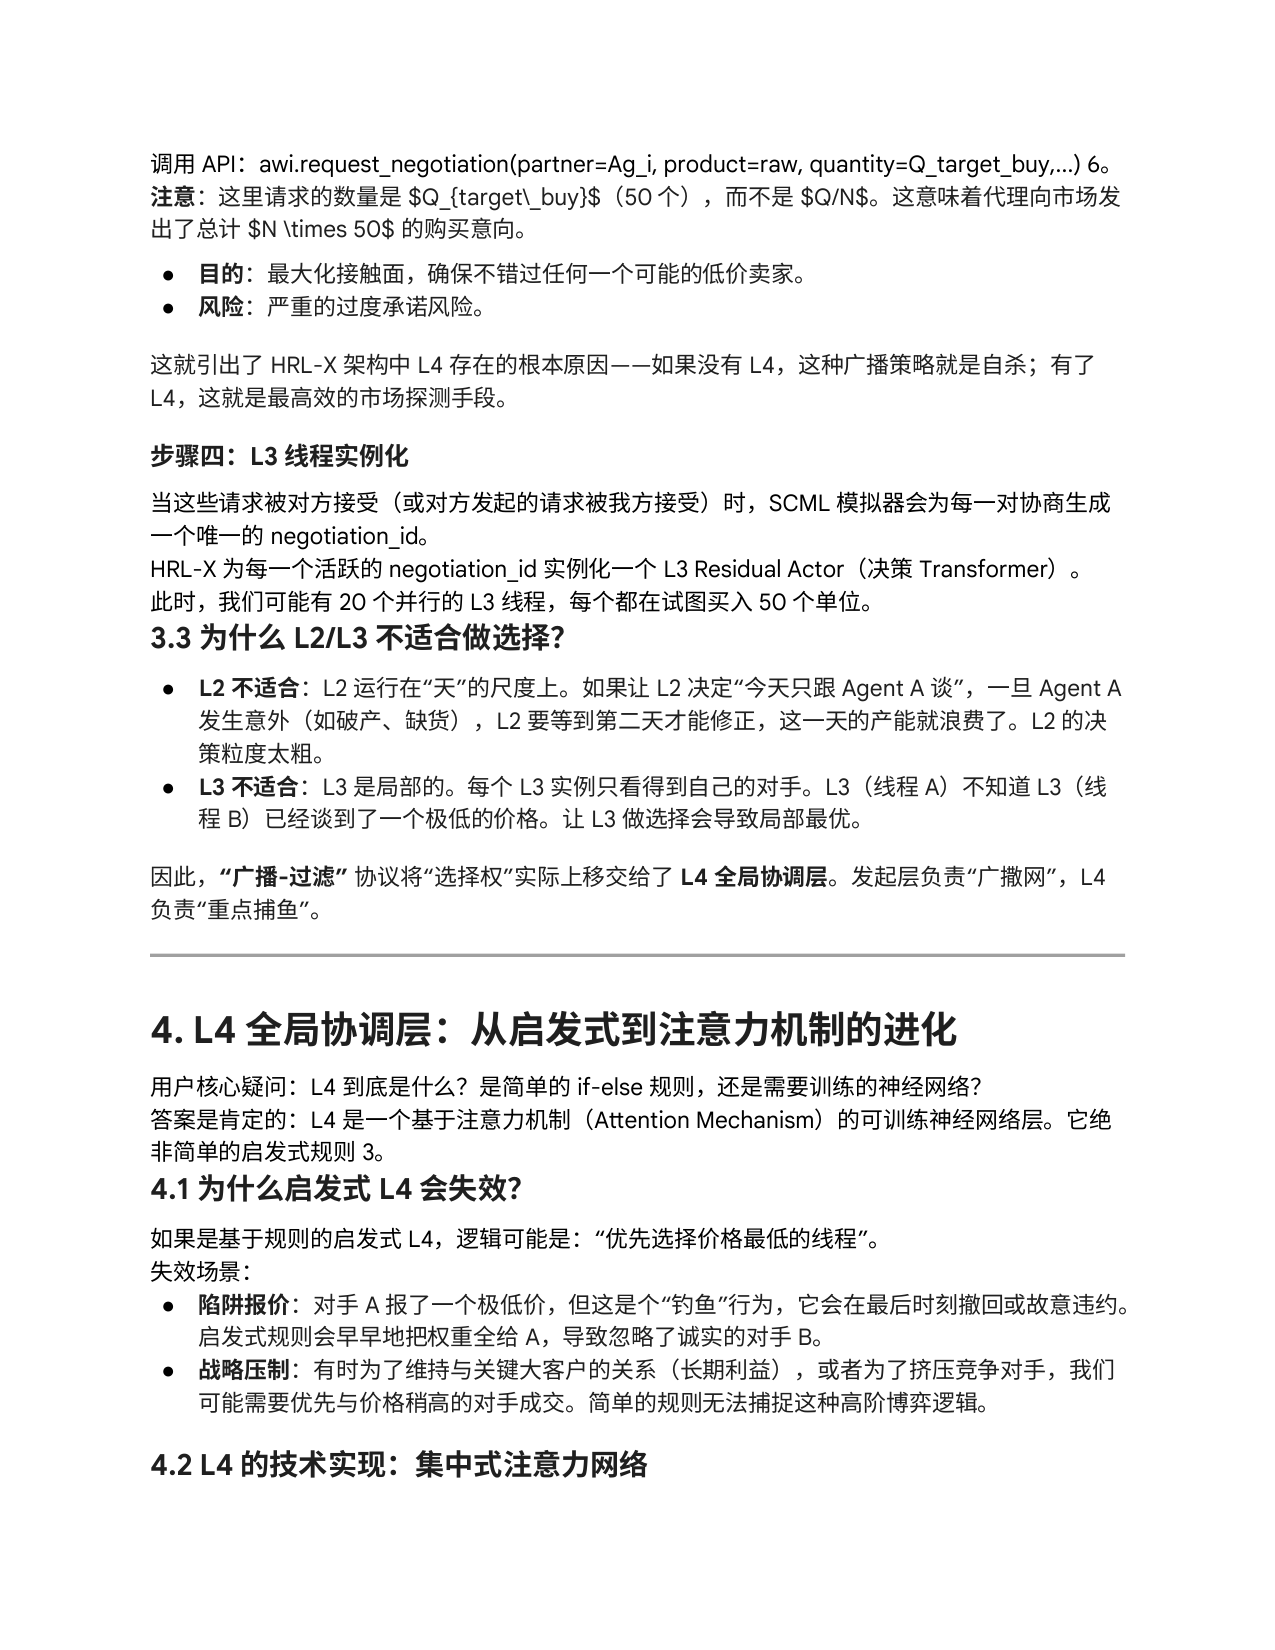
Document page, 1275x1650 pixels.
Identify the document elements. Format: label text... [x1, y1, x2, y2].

text 因此，“广播-过滤” 协议将“选择权”实际上移交给了 L4 全局协调层。发起层负责“广撒网”，L4 负责“重点捕鱼”。 [150, 863, 1125, 925]
text 当这些请求被对方接受（或对方发起的请求被我方接受）时，SCML 模拟器会为每一对协商生成一个唯一的 negotiation_id。 [150, 490, 1125, 551]
subtitle 3.3 为什么 L2/L3 不适合做选择？ [150, 621, 1125, 657]
text 用户核心疑问：L4 到底是什么？是简单的 if-else 规则，还是需要训练的神经网络？ [150, 1073, 1125, 1102]
text 答案是肯定的：L4 是一个基于注意力机制（Attention Mechanism）的可训练神经网络层。它绝非简单的启发式规则 3。 [150, 1106, 1125, 1167]
text 此时，我们可能有 20 个并行的 L3 线程，每个都在试图买入 50 个单位。 [150, 588, 1125, 617]
text 失效场景： [150, 1258, 1125, 1287]
list 陷阱报价：对手 A 报了一个极低价，但这是个“钓鱼”行为，它会在最后时刻撤回或故意违约。启发式规则会早早地把权重全给 A，导致忽略了诚实的对手 B。 [161, 1291, 1125, 1352]
text 这就引出了 HRL-X 架构中 L4 存在的根本原因——如果没有 L4，这种广播策略就是自杀；有了 L4，这就是最高效的市场探测手段。 [150, 351, 1125, 412]
text 如果是基于规则的启发式 L4，逻辑可能是：“优先选择价格最低的线程”。 [150, 1226, 1125, 1254]
text 调用 API：awi.request_negotiation(partner=Ag_i, product=raw, quantity=Q_target_buy,...) 6。 [150, 150, 1125, 179]
text HRL-X 为每一个活跃的 negotiation_id 实例化一个 L3 Residual Actor（决策 Transformer）。 [150, 555, 1125, 584]
text 注意：这里请求的数量是 $Q_{target\_buy}$（50个），而不是 $Q/N$。这意味着代理向市场发出了总计 $N \times 50$ 的购买意向。 [150, 183, 1125, 244]
subtitle 4. L4 全局协调层：从启发式到注意力机制的进化 [150, 957, 1125, 1054]
subtitle 步骤四：L3 线程实例化 [150, 441, 1125, 473]
subtitle 4.1 为什么启发式 L4 会失效？ [150, 1171, 1125, 1208]
list 目的：最大化接触面，确保不错过任何一个可能的低价卖家。 [161, 261, 1125, 289]
list L2 不适合：L2 运行在“天”的尺度上。如果让 L2 决定“今天只跟 Agent A 谈”，一旦 Agent A 发生意外（如破产、缺货），L2 要等到第二天才能修正，这一天的产能就浪费了。L2 的决策粒度太粗。 [161, 675, 1125, 769]
list 风险：严重的过度承诺风险。 [161, 293, 1125, 322]
list 战略压制：有时为了维持与关键大客户的关系（长期利益），或者为了挤压竞争对手，我们可能需要优先与价格稍高的对手成交。简单的规则无法捕捉这种高阶博弈逻辑。 [161, 1356, 1125, 1418]
list L3 不适合：L3 是局部的。每个 L3 实例只看得到自己的对手。L3（线程 A）不知道 L3（线程 B）已经谈到了一个极低的价格。让 L3 做选择会导致局部最优。 [161, 773, 1125, 834]
subtitle 4.2 L4 的技术实现：集中式注意力网络 [150, 1447, 1125, 1483]
